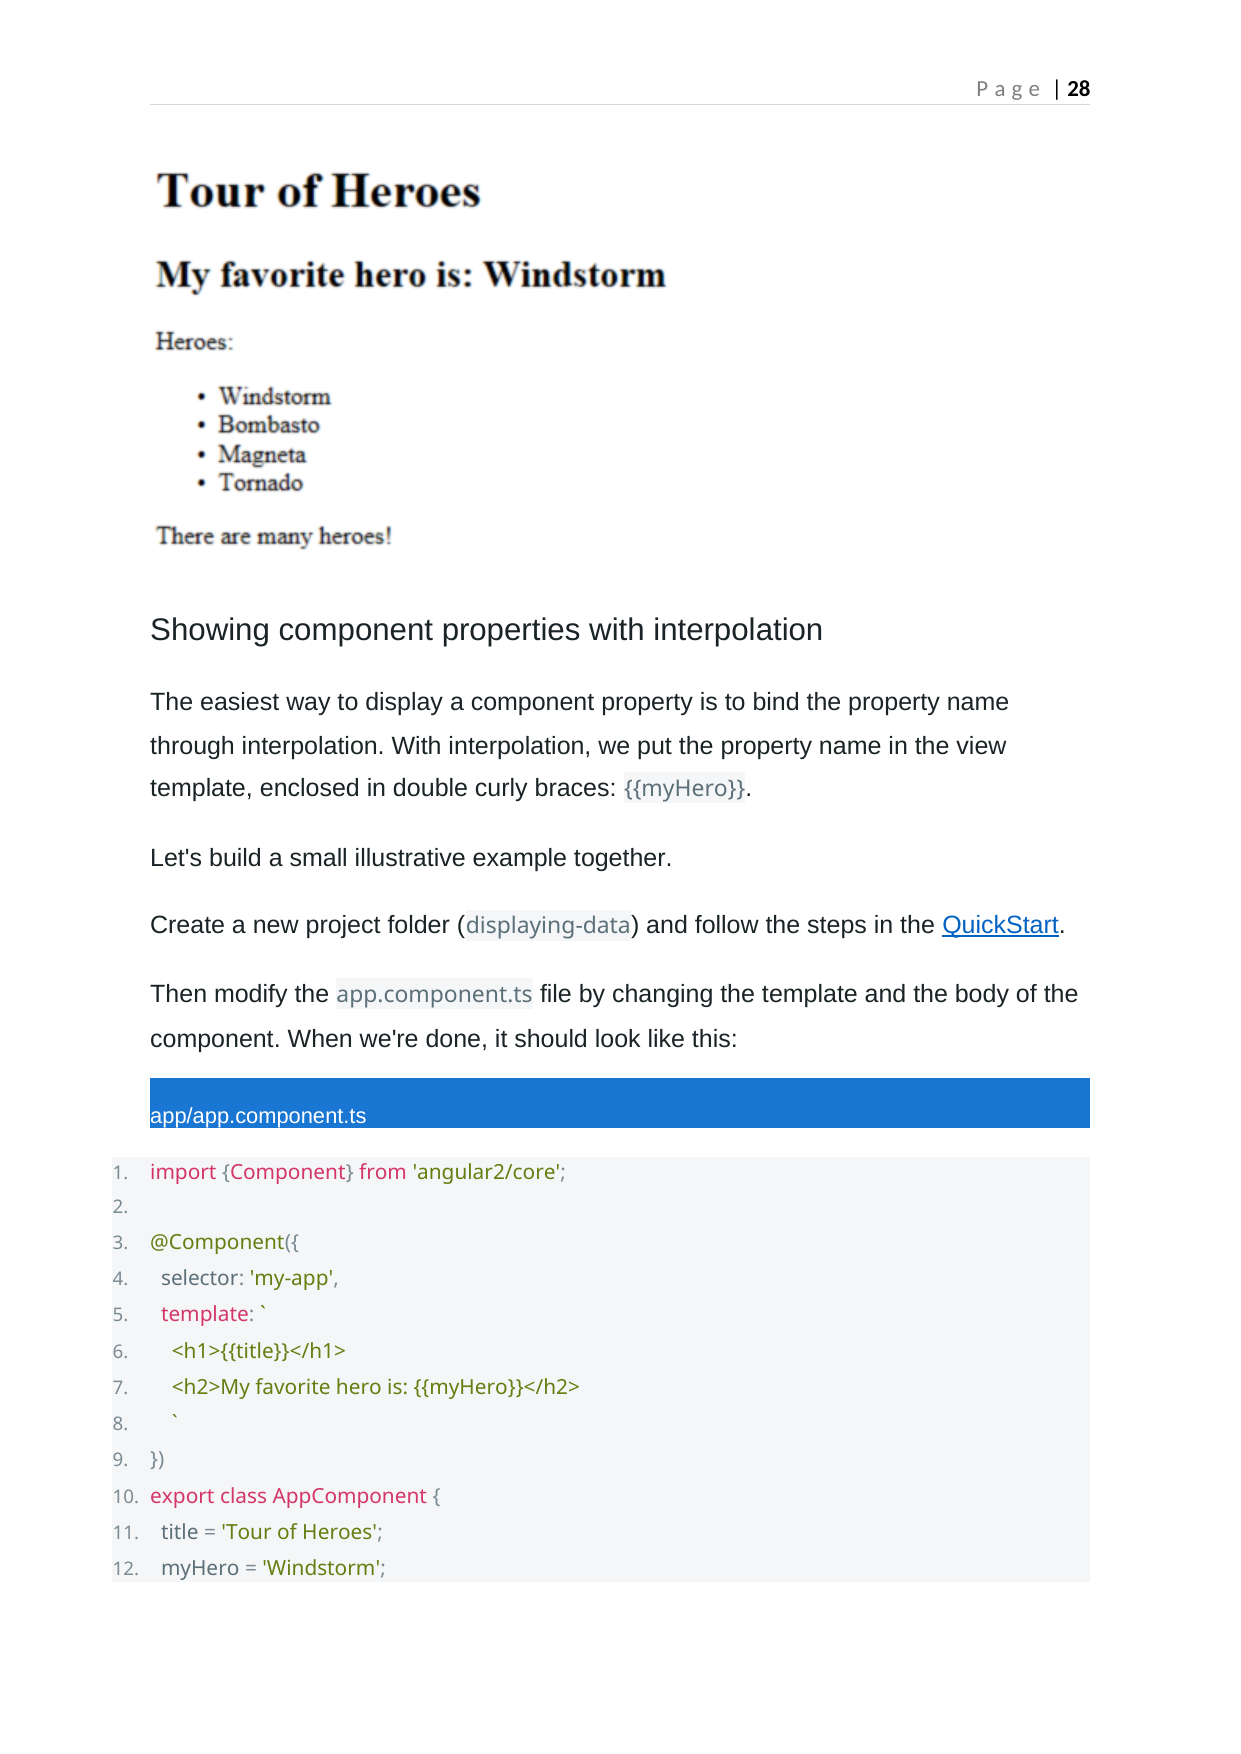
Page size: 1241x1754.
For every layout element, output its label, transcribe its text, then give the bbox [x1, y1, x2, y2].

list @Component({ [112, 1227, 1090, 1255]
list import {Component} from 'angular2/core'; [112, 1157, 1090, 1186]
text Let's build a small illustrative example together. [150, 828, 1090, 872]
list export class AppComponent { [112, 1481, 1090, 1509]
list selector: 'my-app', [112, 1263, 1090, 1292]
list myHero = 'Windstorm'; [112, 1553, 1090, 1582]
text Create a new project folder (displaying-data) and follow the steps in the QuickStart. [150, 897, 1090, 941]
list title = 'Tour of Heroes'; [112, 1517, 1090, 1545]
text app/app.component.ts [150, 1078, 1090, 1128]
list ` [112, 1408, 1090, 1437]
text The easiest way to display a component property is to bind the property name through interpolation. With interpolation, we put the property name in the view template, enclosed in double curly braces: {{myHero}}. [150, 672, 1090, 803]
list }) [112, 1444, 1090, 1473]
list template: ` [112, 1299, 1090, 1328]
text Then modify the app.component.ts file by changing the template and the body of the component. When we're done, it should look like this: [150, 966, 1090, 1053]
list <h1>{{title}}</h1> [112, 1336, 1090, 1364]
list <h2>My favorite hero is: {{myHero}}</h2> [112, 1372, 1090, 1400]
picture [150, 150, 694, 566]
subtitle Showing component properties with interpolation [150, 584, 1090, 647]
